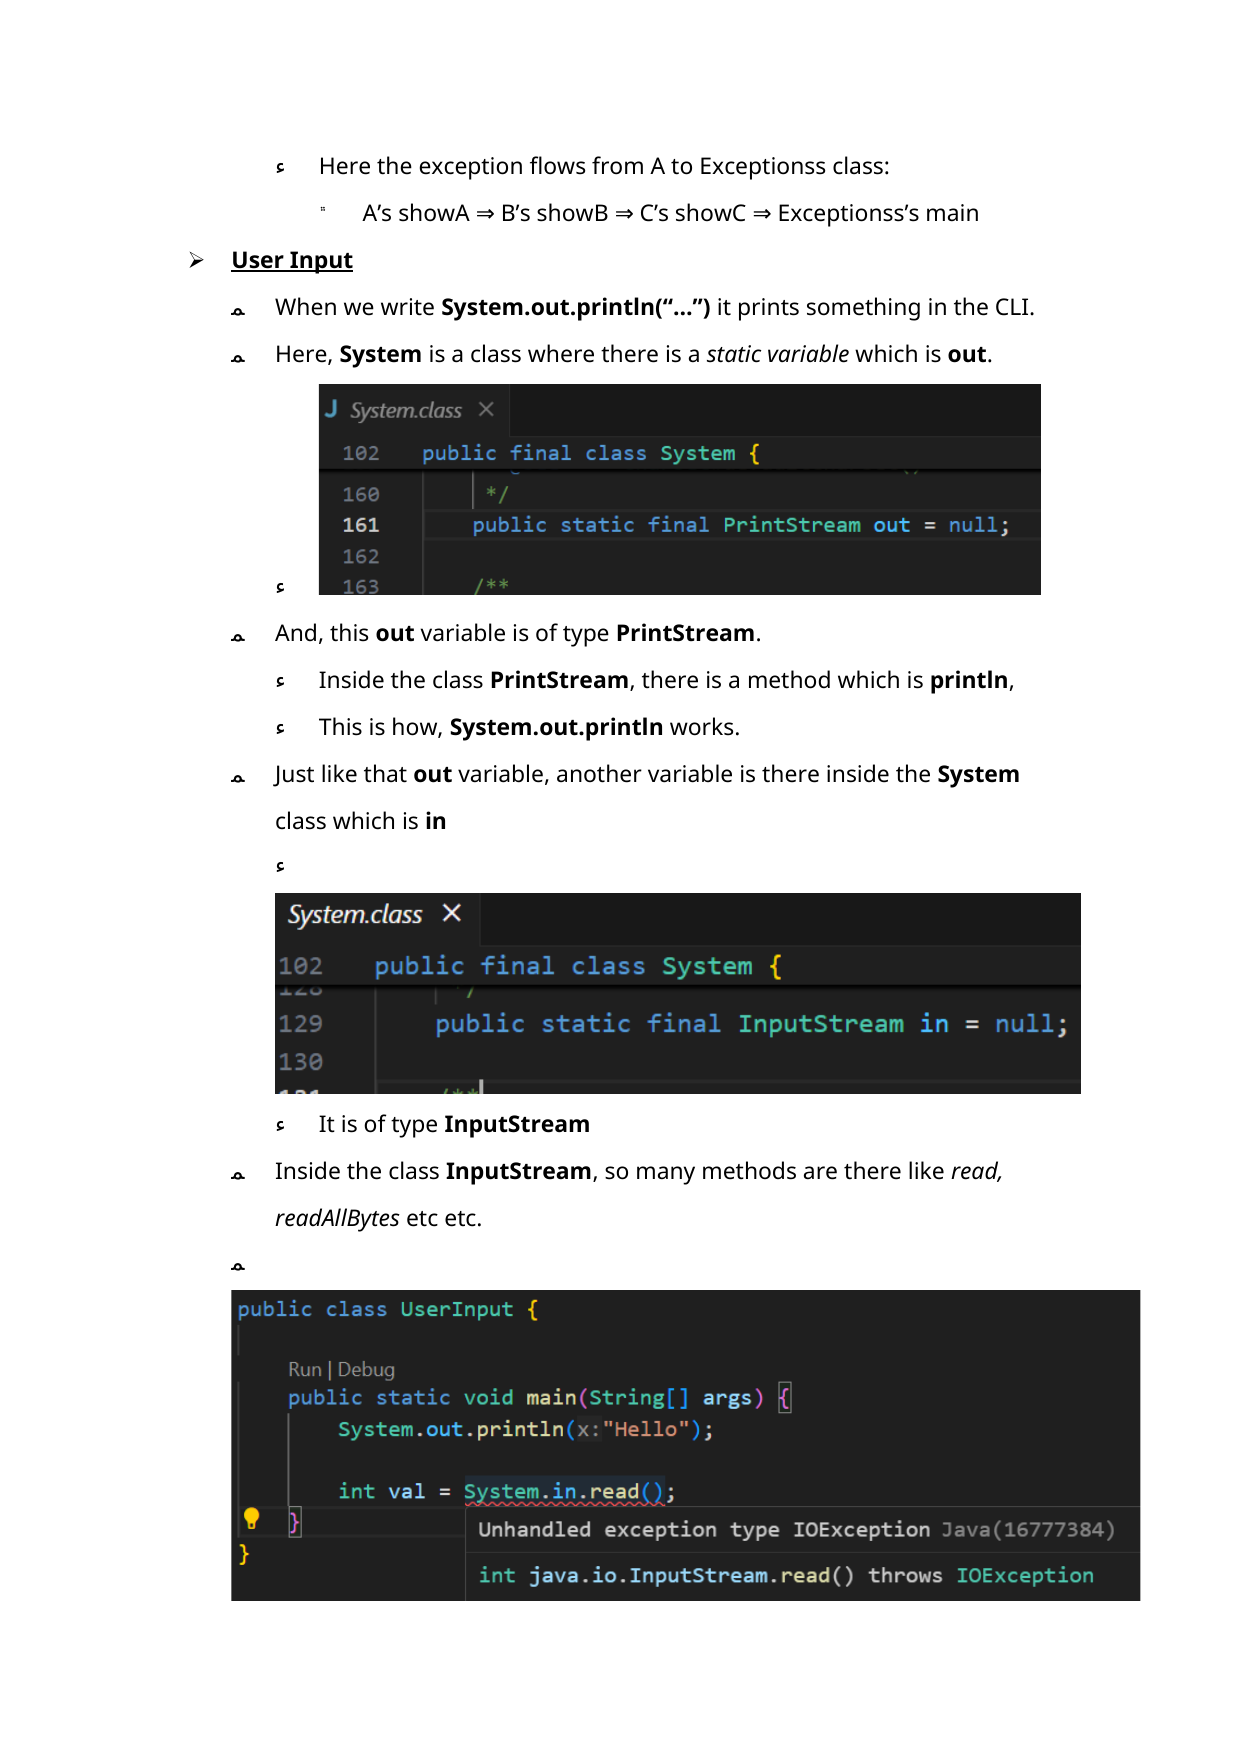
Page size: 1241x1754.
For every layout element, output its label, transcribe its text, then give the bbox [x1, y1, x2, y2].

list User Input [187, 244, 1053, 275]
list Here the exception flows from A to Exceptionss class: [275, 150, 1053, 181]
list This is how, System.out.println works. [275, 711, 1053, 742]
list A’s showA ⇒ B’s showB ⇒ C’s showC ⇒ Exceptionss’s main [319, 197, 1053, 228]
list And, this out variable is of type PrintStream. [231, 617, 1053, 648]
list Just like that out variable, another variable is there inside the System class which is in [231, 758, 1053, 836]
list When we write System.out.println(“…”) it prints something in the CLI. [231, 291, 1053, 322]
list Inside the class InputStream, so many methods are there like read, readAllBytes etc etc. [231, 1155, 1053, 1233]
picture [231, 1290, 1141, 1601]
list It is of type InputStream [275, 1108, 1053, 1139]
list Inside the class PrintStream, there is a method which is println, [275, 664, 1053, 695]
picture [275, 893, 1081, 1094]
list Here, System is a class where there is a static variable which is out. [231, 337, 1053, 369]
picture [318, 384, 1041, 595]
